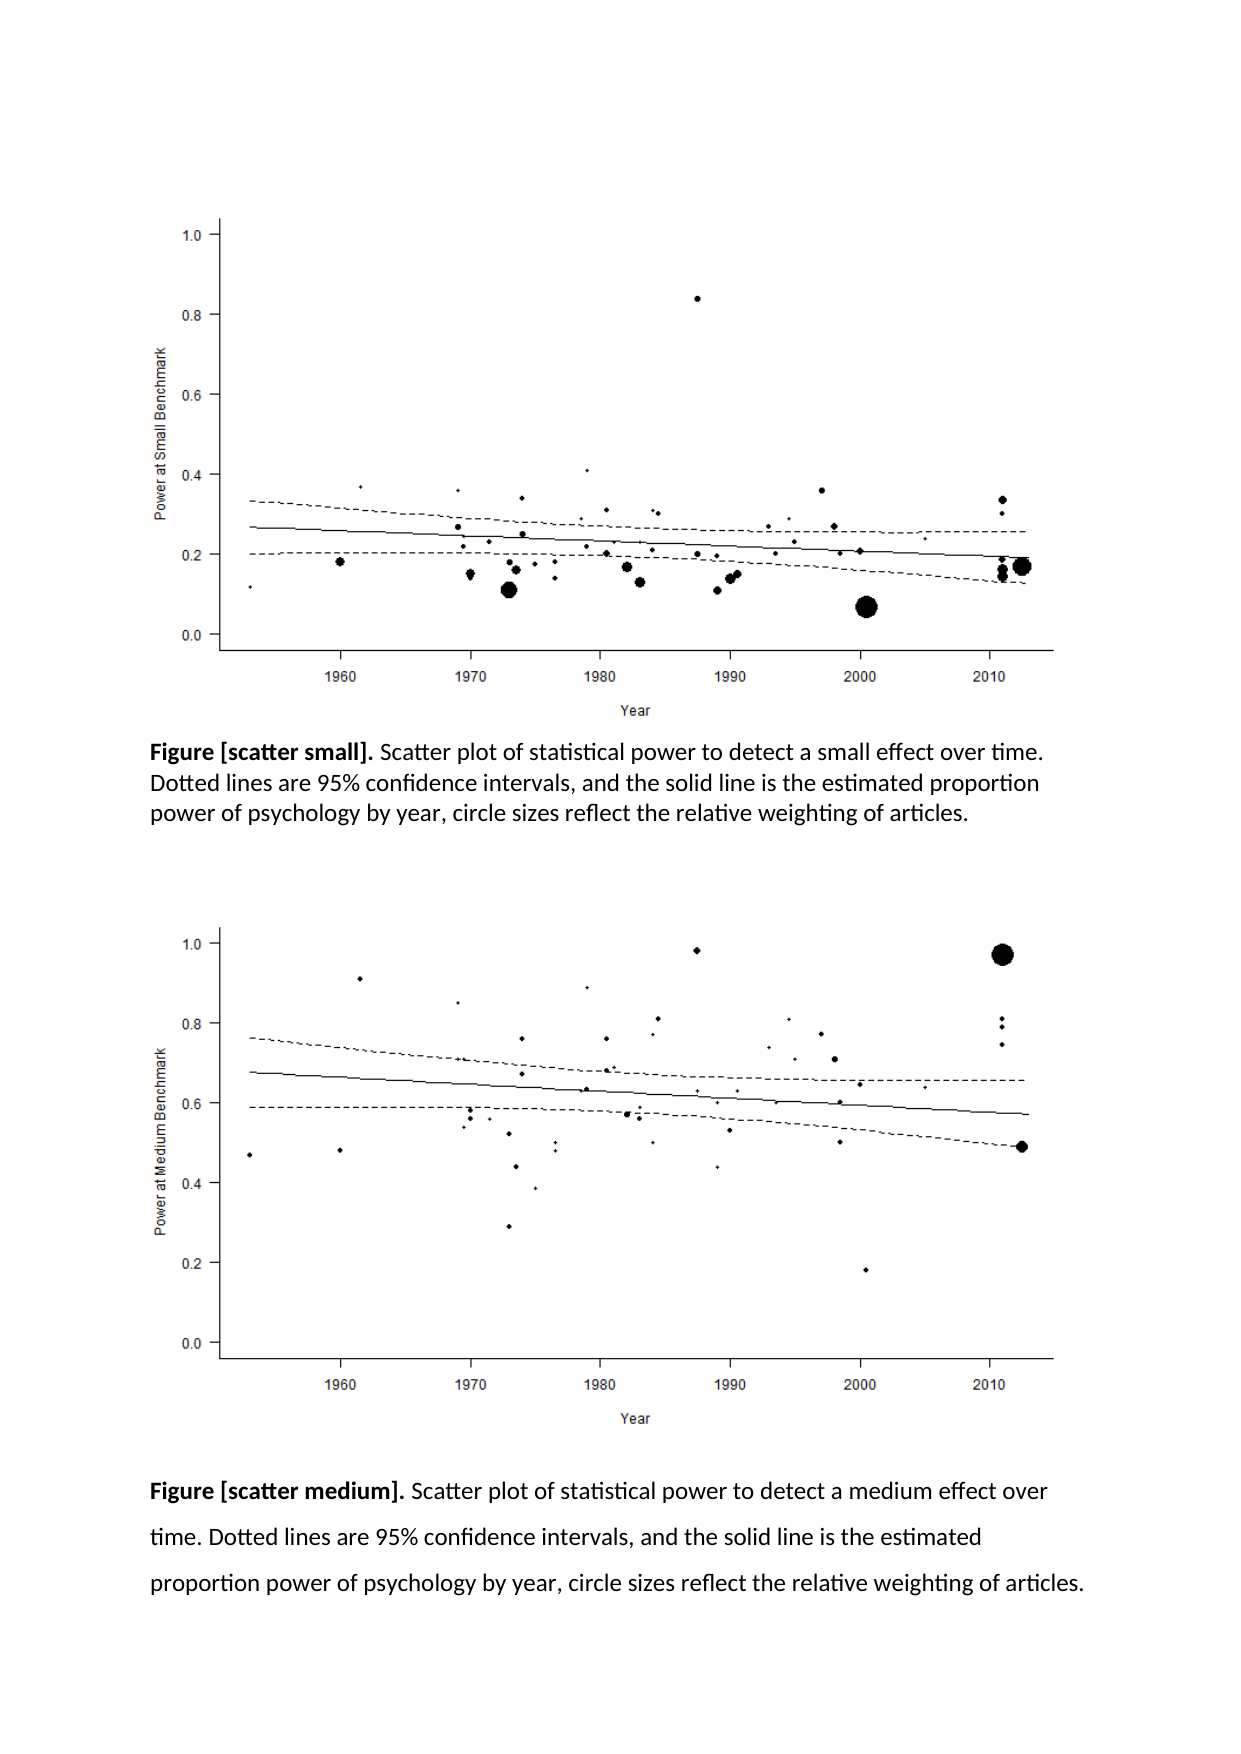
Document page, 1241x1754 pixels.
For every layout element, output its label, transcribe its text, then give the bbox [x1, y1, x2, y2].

text Figure [scatter medium]. Scatter plot of statistical power to detect a medium effect over time. Dotted lines are 95% confidence intervals, and the solid line is the estimated proportion power of psychology by year, circle sizes reflect the relative weighting of articles. [150, 1475, 1090, 1597]
picture [150, 858, 1089, 1445]
picture [150, 150, 1089, 737]
text Figure [scatter small]. Scatter plot of statistical power to detect a small effect over time. Dotted lines are 95% confidence intervals, and the solid line is the estimated proportion power of psychology by year, circle sizes reflect the relative weighting of articles. [150, 736, 1090, 828]
